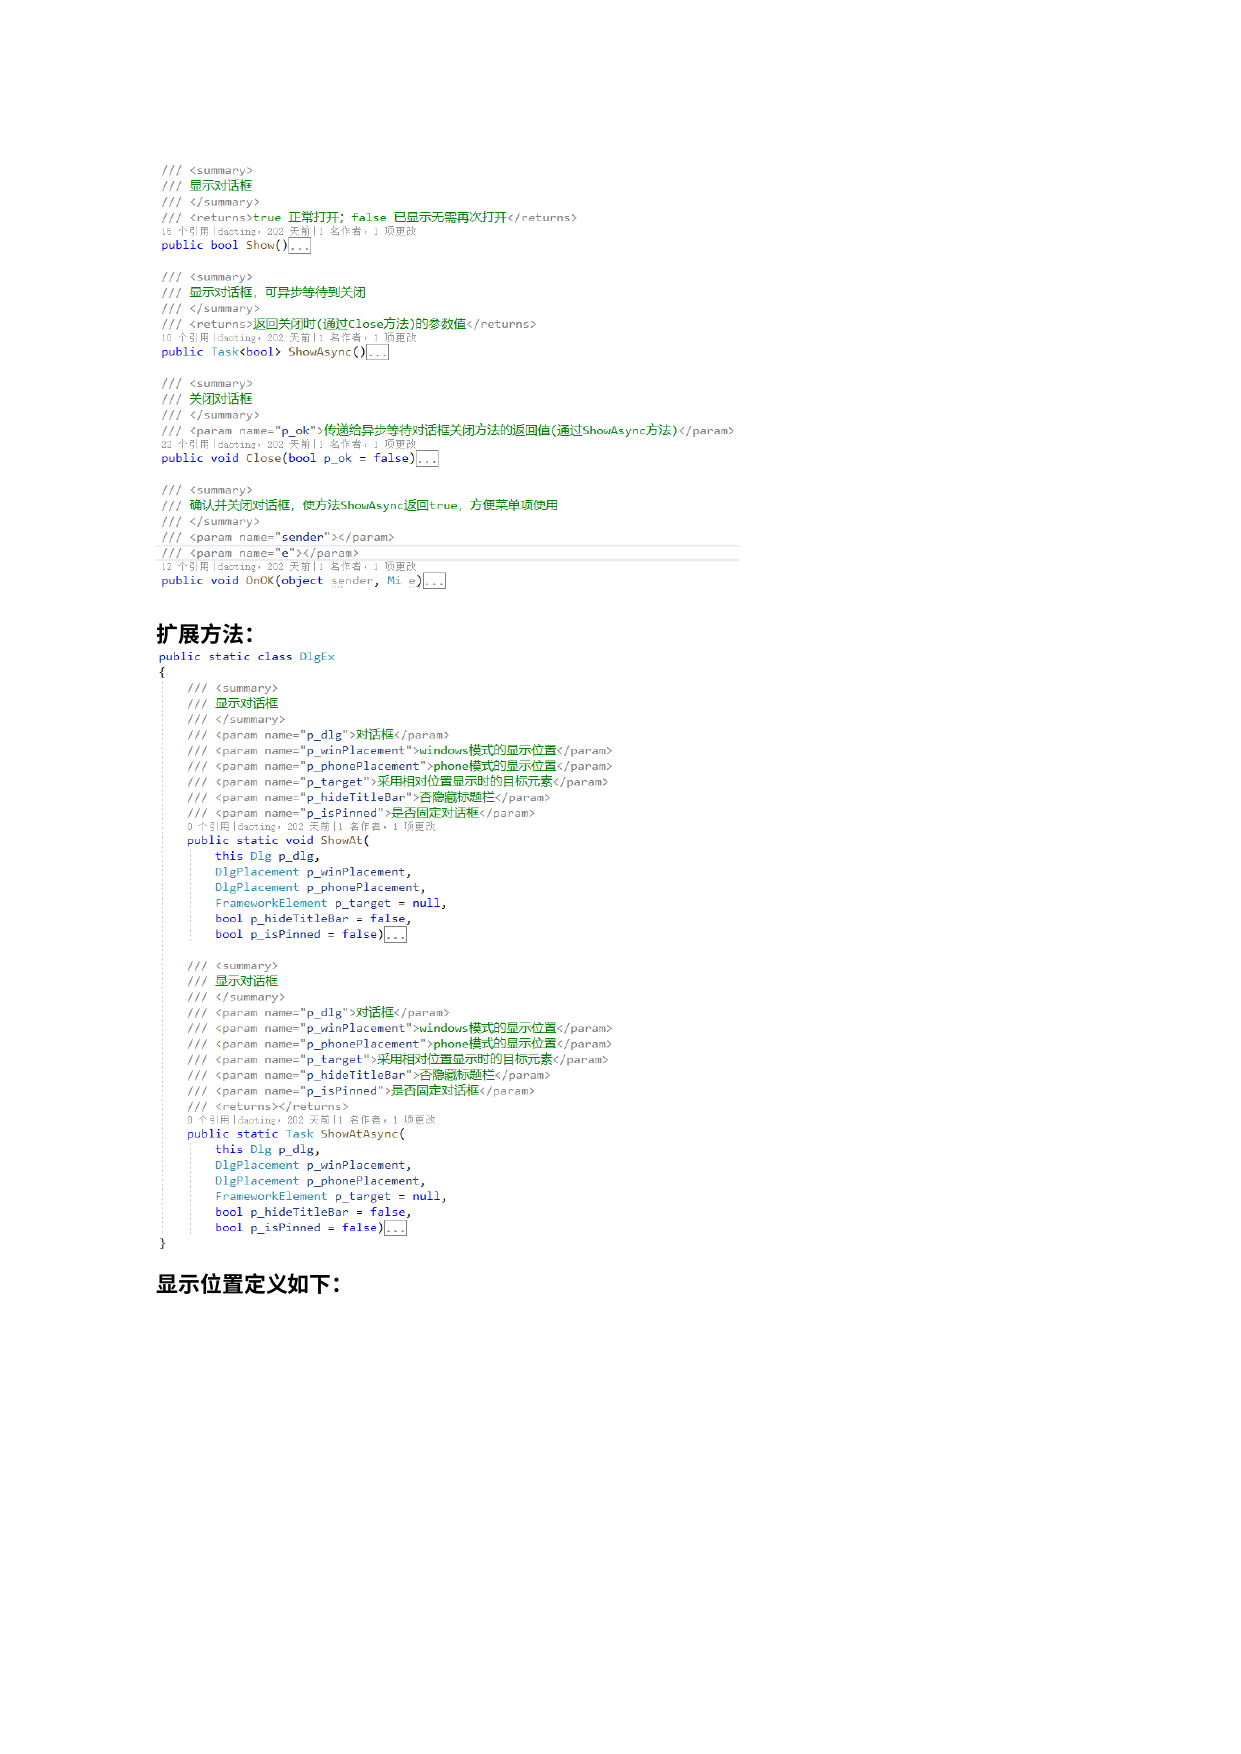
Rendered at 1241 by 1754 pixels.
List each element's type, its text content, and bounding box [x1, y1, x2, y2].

picture [156, 162, 740, 591]
text 扩展方法： [112, 617, 1128, 649]
picture [156, 649, 628, 1256]
text 显示位置定义如下： [112, 1267, 1128, 1299]
